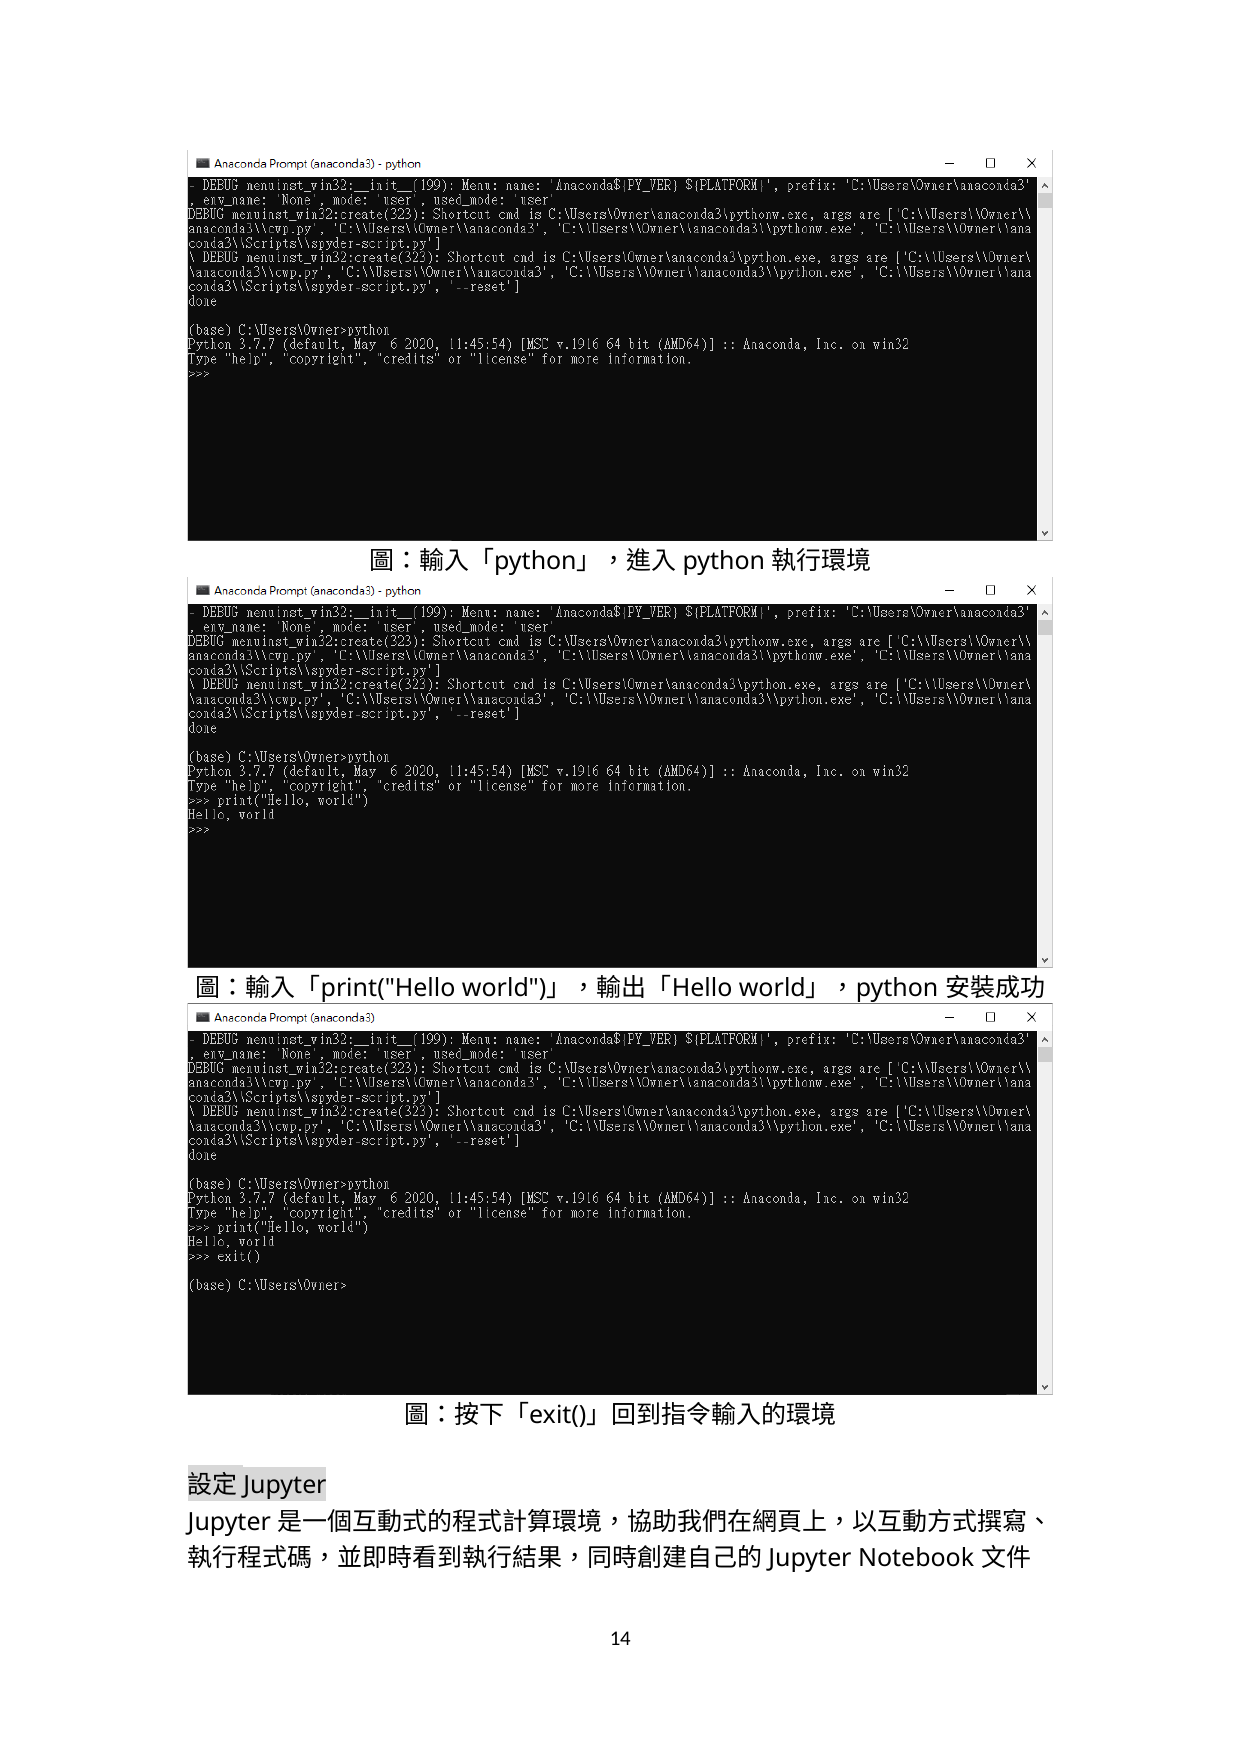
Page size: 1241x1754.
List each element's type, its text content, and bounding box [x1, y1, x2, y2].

picture [187, 1003, 1053, 1395]
picture [187, 577, 1053, 968]
picture [187, 150, 1053, 541]
text 圖：按下「exit()」回到指令輸入的環境 [187, 1395, 1053, 1431]
text 圖：輸入「python」，進入 python 執行環境 [187, 541, 1053, 577]
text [187, 1501, 1053, 1574]
text 設定 Jupyter [243, 1465, 1053, 1501]
text 圖：輸入「print("Hello world")」，輸出「Hello world」，python 安裝成功 [187, 968, 1053, 1003]
